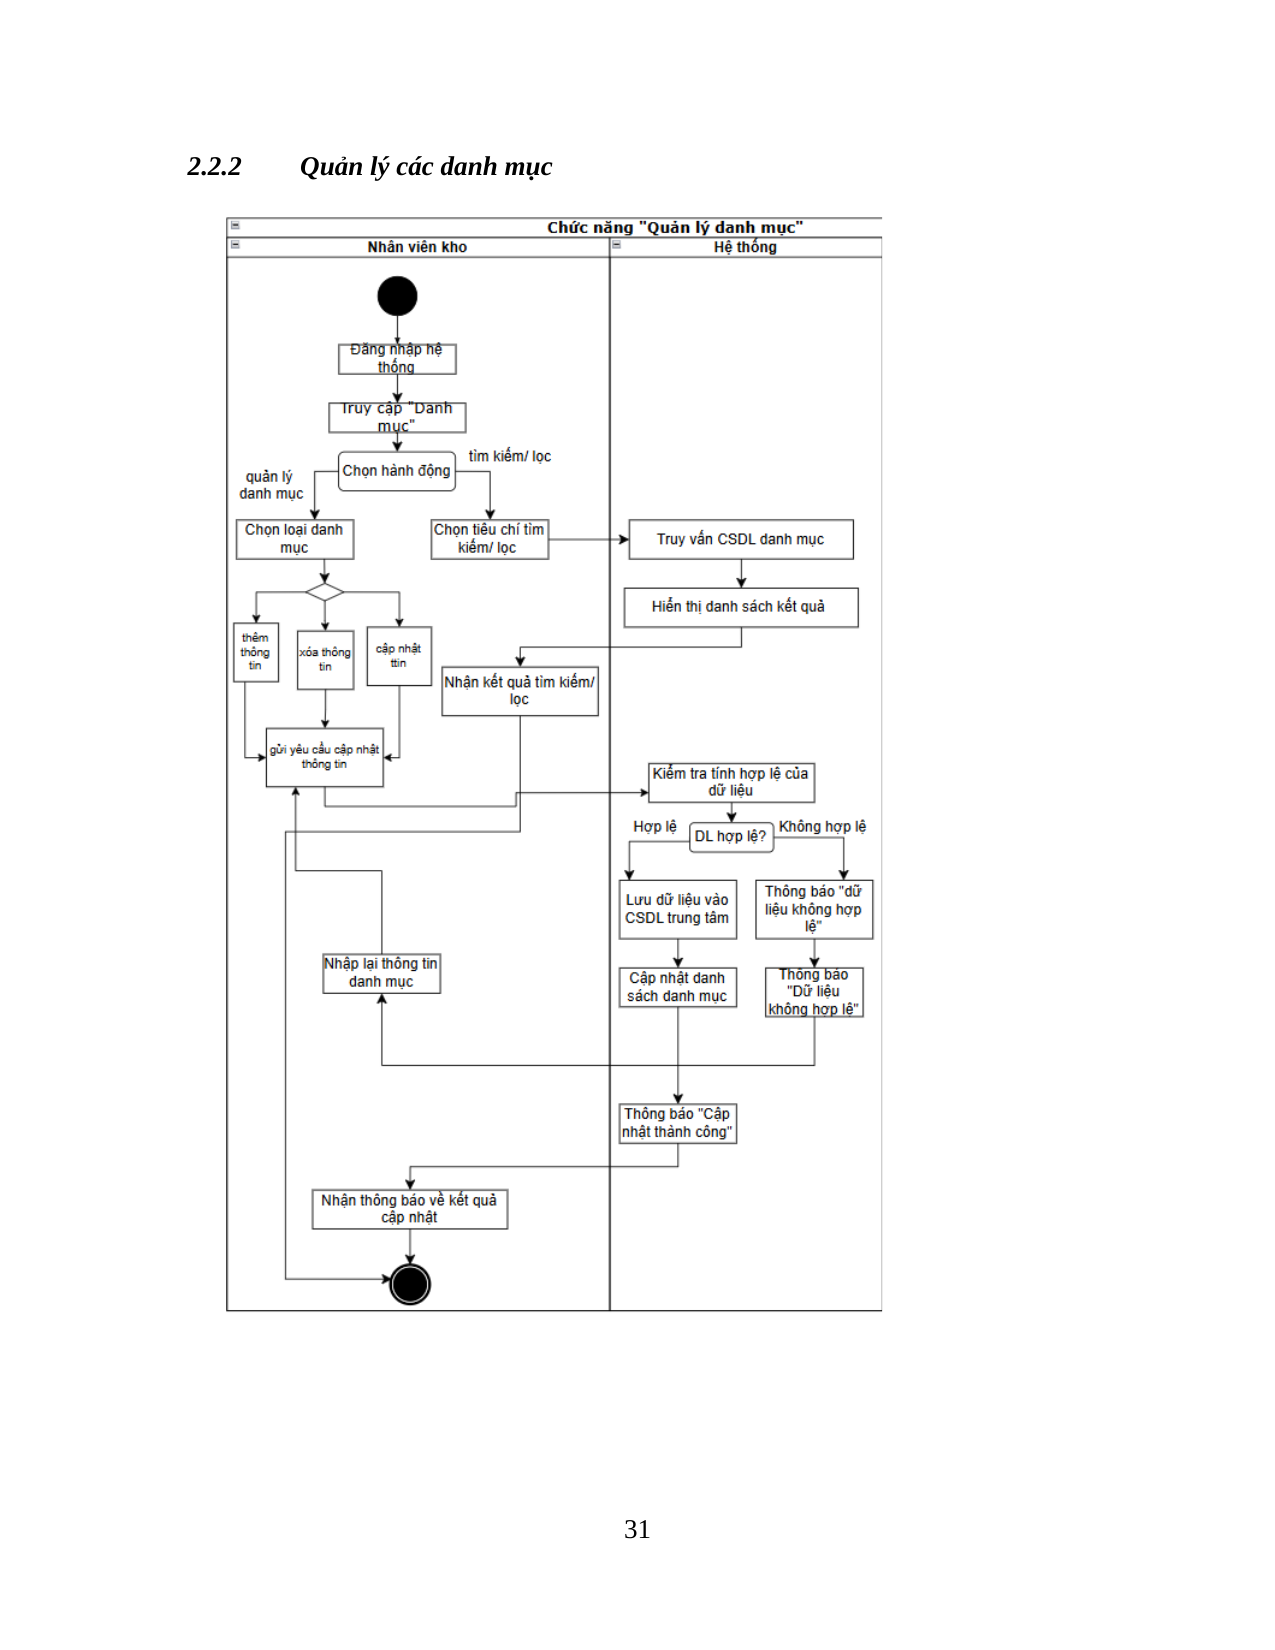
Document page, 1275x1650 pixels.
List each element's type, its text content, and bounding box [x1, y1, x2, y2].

subtitle Quản lý các danh mục [187, 150, 1125, 181]
picture [225, 215, 883, 1315]
